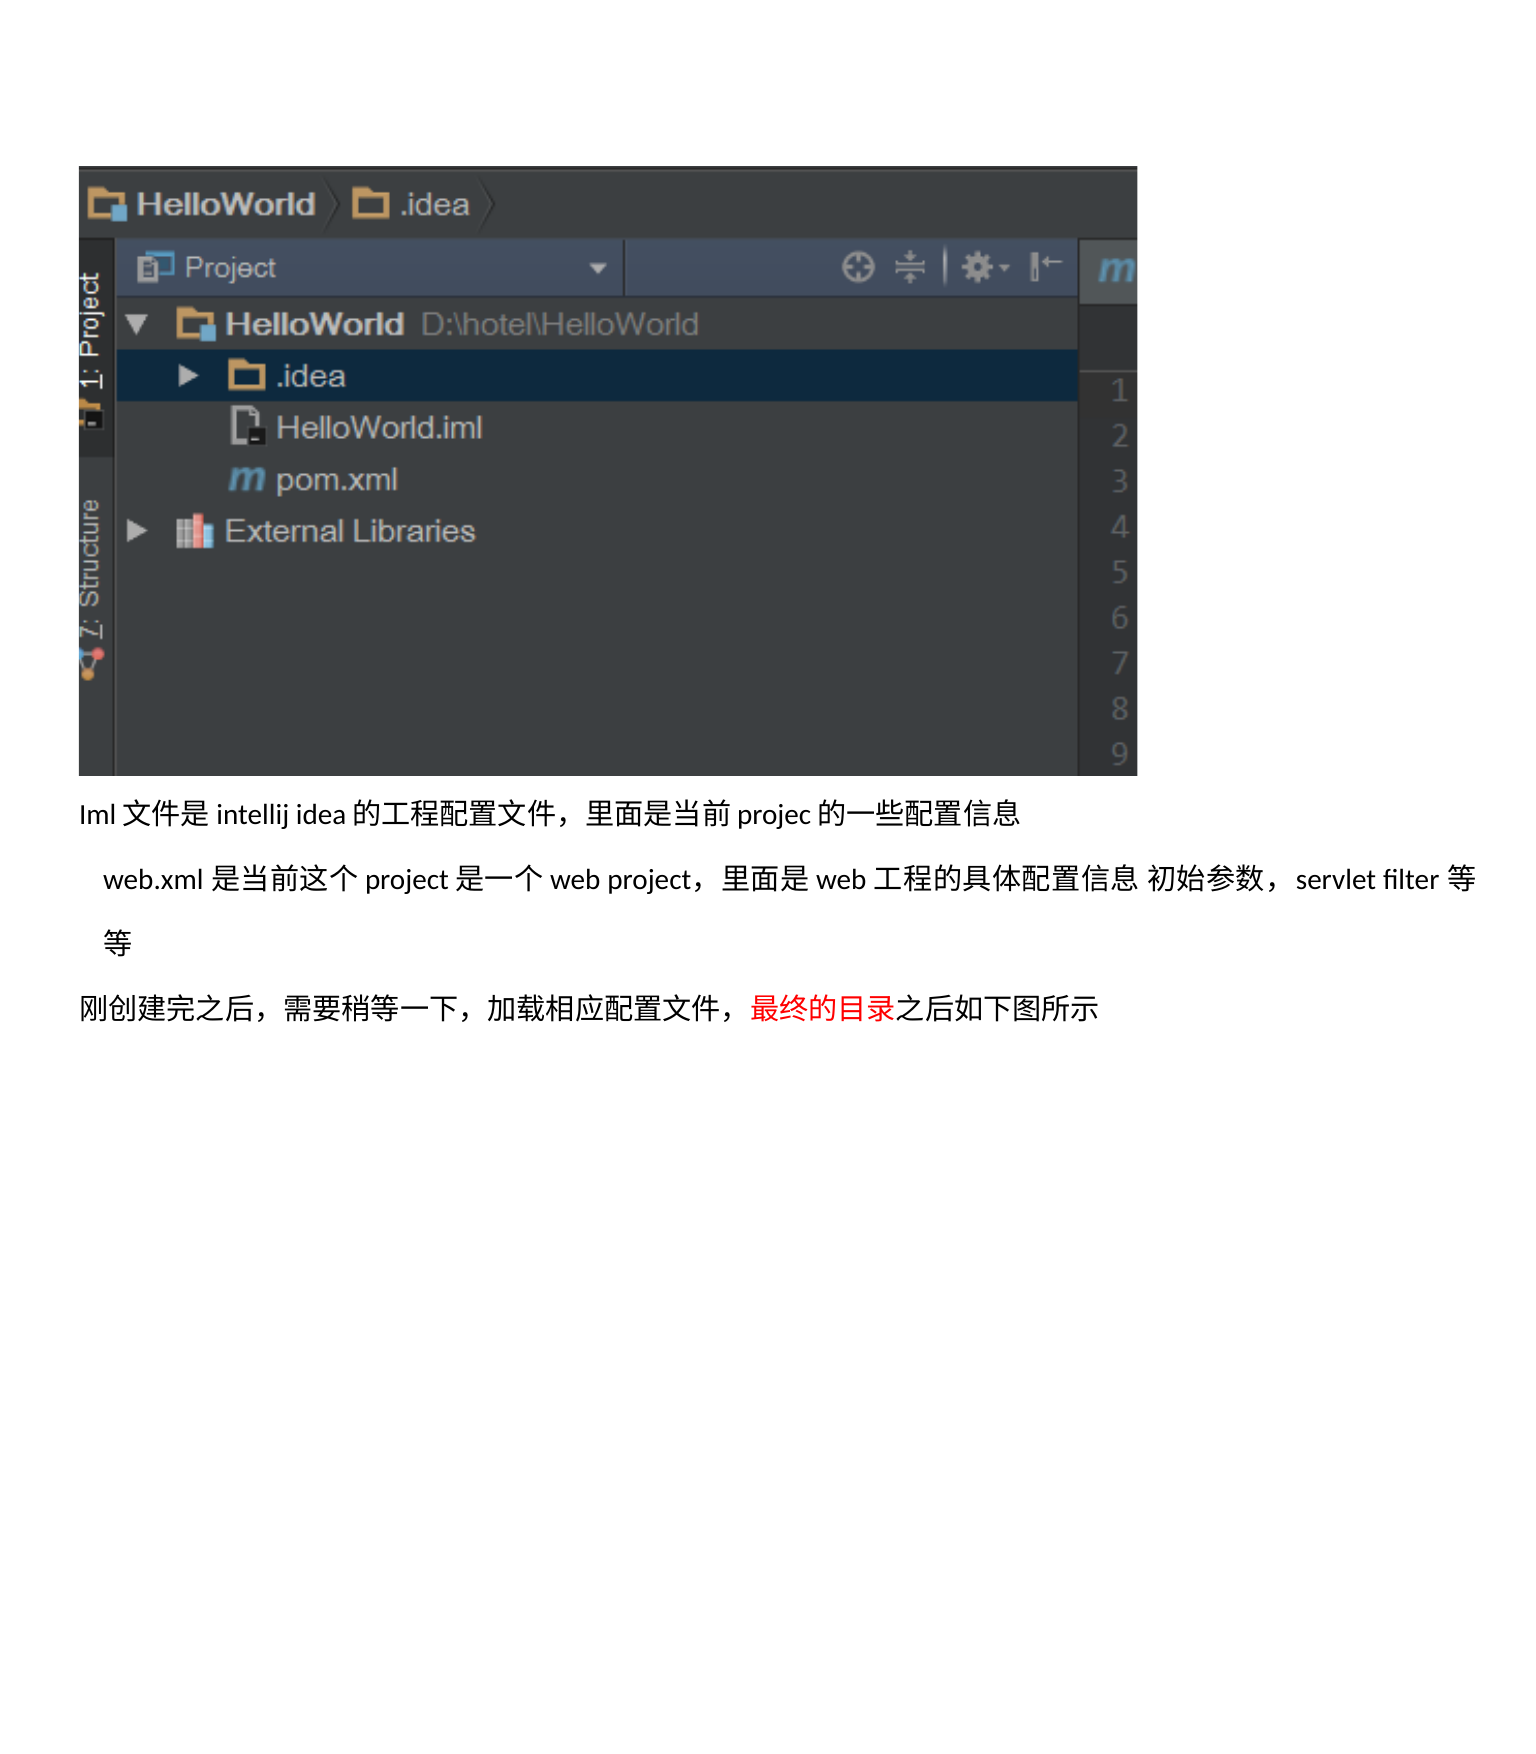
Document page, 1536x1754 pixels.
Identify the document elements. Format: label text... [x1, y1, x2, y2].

text 刚创建完之后，需要稍等一下，加载相应配置文件，最终的目录之后如下图所示 [59, 974, 1476, 1039]
text web.xml 是当前这个project是一个web project，里面是web 工程的具体配置信息 初始参数，servlet filter 等等 [103, 844, 1476, 974]
picture [78, 166, 1138, 776]
text Iml文件是 intellij idea的工程配置文件，里面是当前projec的一些配置信息 [59, 779, 1476, 844]
